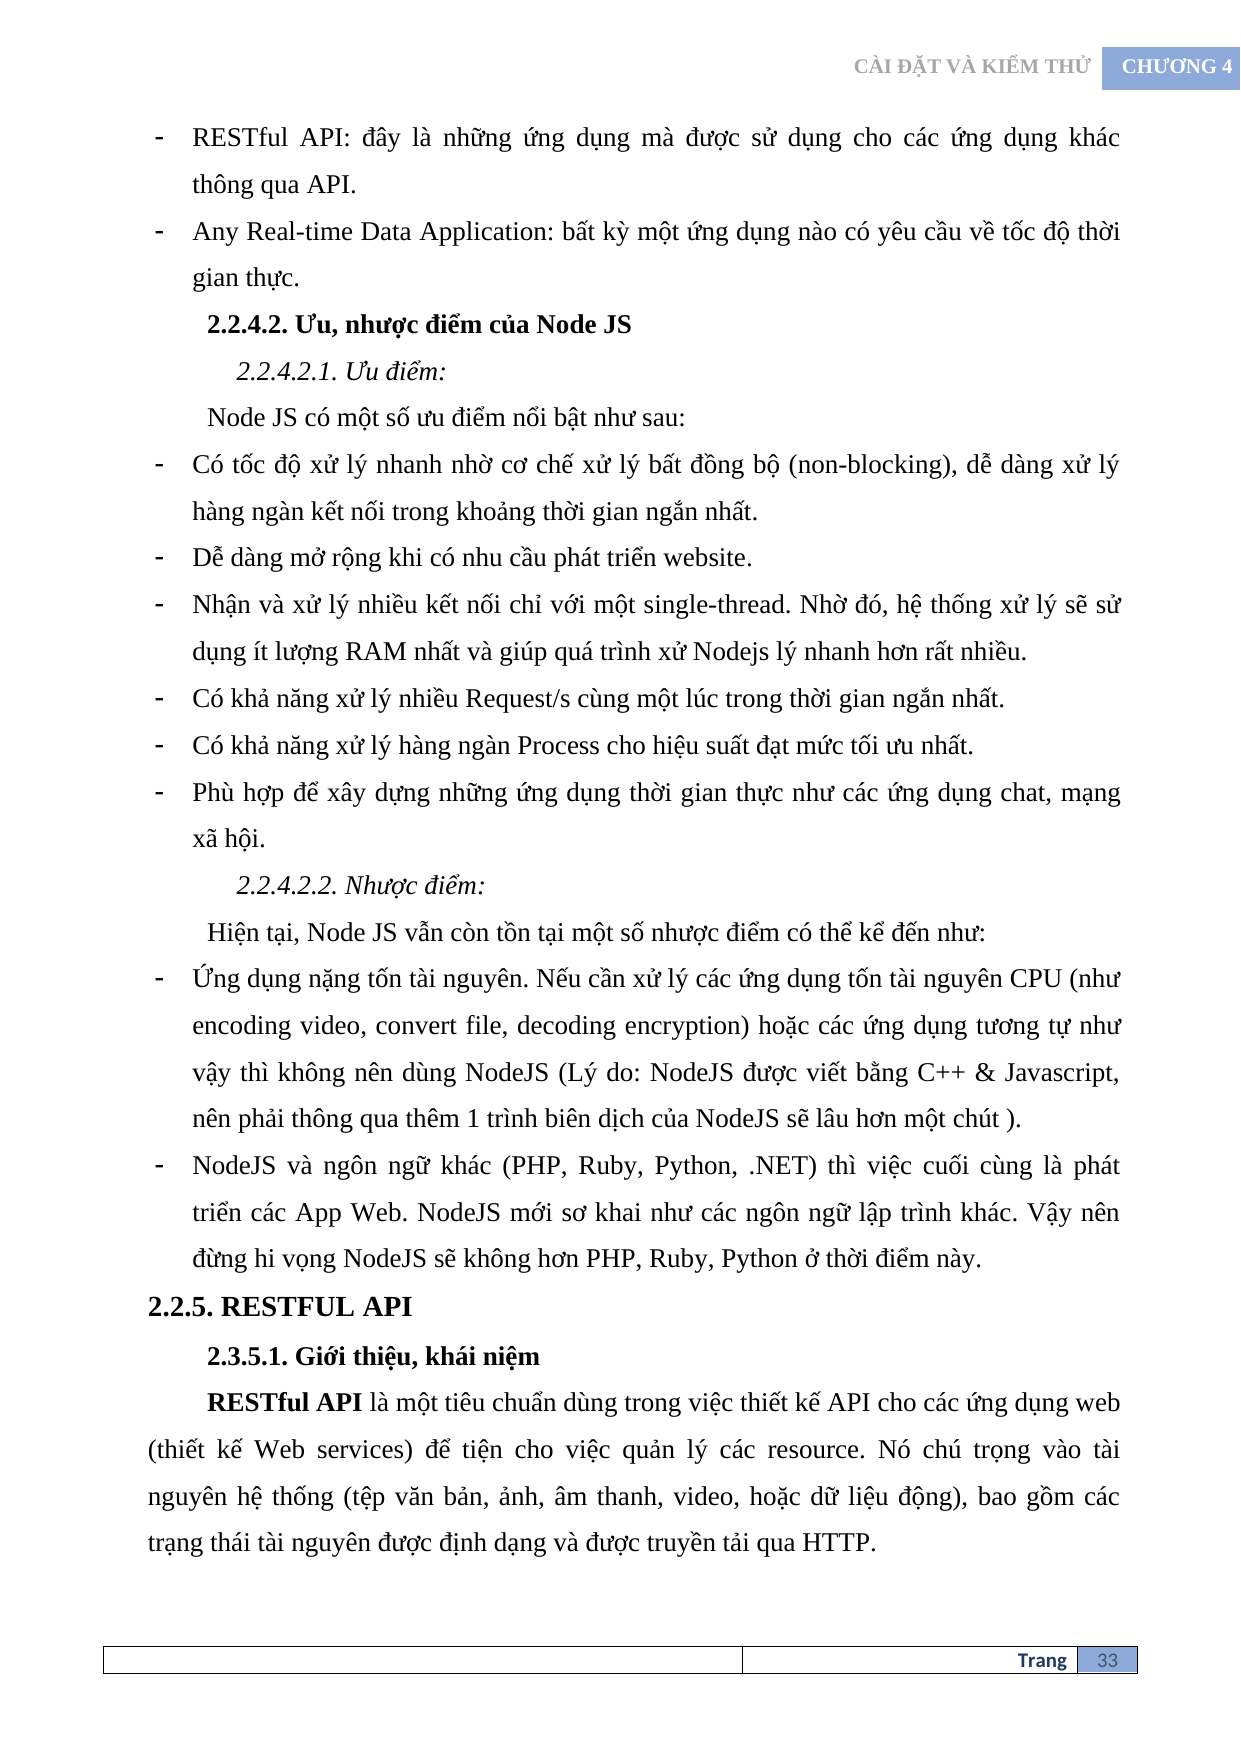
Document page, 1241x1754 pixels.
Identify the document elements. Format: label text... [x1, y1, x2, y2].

list 2.2.5. RESTFUL API [148, 1289, 1122, 1323]
list 2.2.4.2. Ưu, nhược điểm của Node JS [207, 308, 1122, 339]
list 2.2.4.2.2. Nhược điểm: [236, 869, 1122, 900]
list Có khả năng xử lý hàng ngàn Process cho hiệu suất đạt mức tối ưu nhất. [154, 729, 1122, 760]
list Phù hợp để xây dựng những ứng dụng thời gian thực như các ứng dụng chat, mạng xã hội. [154, 776, 1122, 853]
list 2.2.4.2.1. Ưu điểm: [236, 355, 1122, 386]
list Hiện tại, Node JS vẫn còn tồn tại một số nhược điểm có thể kể đến như: [148, 916, 1122, 947]
list NodeJS và ngôn ngữ khác (PHP, Ruby, Python, .NET) thì việc cuối cùng là phát triển các App Web. NodeJS mới sơ khai như các ngôn ngữ lập trình khác. Vậy nên đừng hi vọng NodeJS sẽ không hơn PHP, Ruby, Python ở thời điểm này. [154, 1149, 1122, 1274]
list RESTful API: đây là những ứng dụng mà được sử dụng cho các ứng dụng khác thông qua API. [154, 121, 1122, 199]
list Có khả năng xử lý nhiều Request/s cùng một lúc trong thời gian ngắn nhất. [154, 682, 1122, 713]
list Node JS có một số ưu điểm nổi bật như sau: [148, 401, 1122, 433]
list Dễ dàng mở rộng khi có nhu cầu phát triển website. [154, 542, 1122, 573]
list Any Real-time Data Application: bất kỳ một ứng dụng nào có yêu cầu về tốc độ thời gian thực. [154, 215, 1122, 293]
list Ứng dụng nặng tốn tài nguyên. Nếu cần xử lý các ứng dụng tốn tài nguyên CPU (như encoding video, convert file, decoding encryption) hoặc các ứng dụng tương tự như vậy thì không nên dùng NodeJS (Lý do: NodeJS được viết bằng C++ & Javascript, nên phải thông qua thêm 1 trình biên dịch của NodeJS sẽ lâu hơn một chút ). [154, 962, 1122, 1134]
list RESTful API là một tiêu chuẩn dùng trong việc thiết kế API cho các ứng dụng web (thiết kế Web services) để tiện cho việc quản lý các resource. Nó chú trọng vào tài nguyên hệ thống (tệp văn bản, ảnh, âm thanh, video, hoặc dữ liệu động), bao gồm các trạng thái tài nguyên được định dạng và được truyền tải qua HTTP. [148, 1386, 1122, 1557]
list 2.3.5.1. Giới thiệu, khái niệm [207, 1339, 1122, 1371]
list Có tốc độ xử lý nhanh nhờ cơ chế xử lý bất đồng bộ (non-blocking), dễ dàng xử lý hàng ngàn kết nối trong khoảng thời gian ngắn nhất. [154, 448, 1122, 526]
list Nhận và xử lý nhiều kết nối chỉ với một single-thread. Nhờ đó, hệ thống xử lý sẽ sử dụng ít lượng RAM nhất và giúp quá trình xử Nodejs lý nhanh hơn rất nhiều. [154, 588, 1122, 666]
